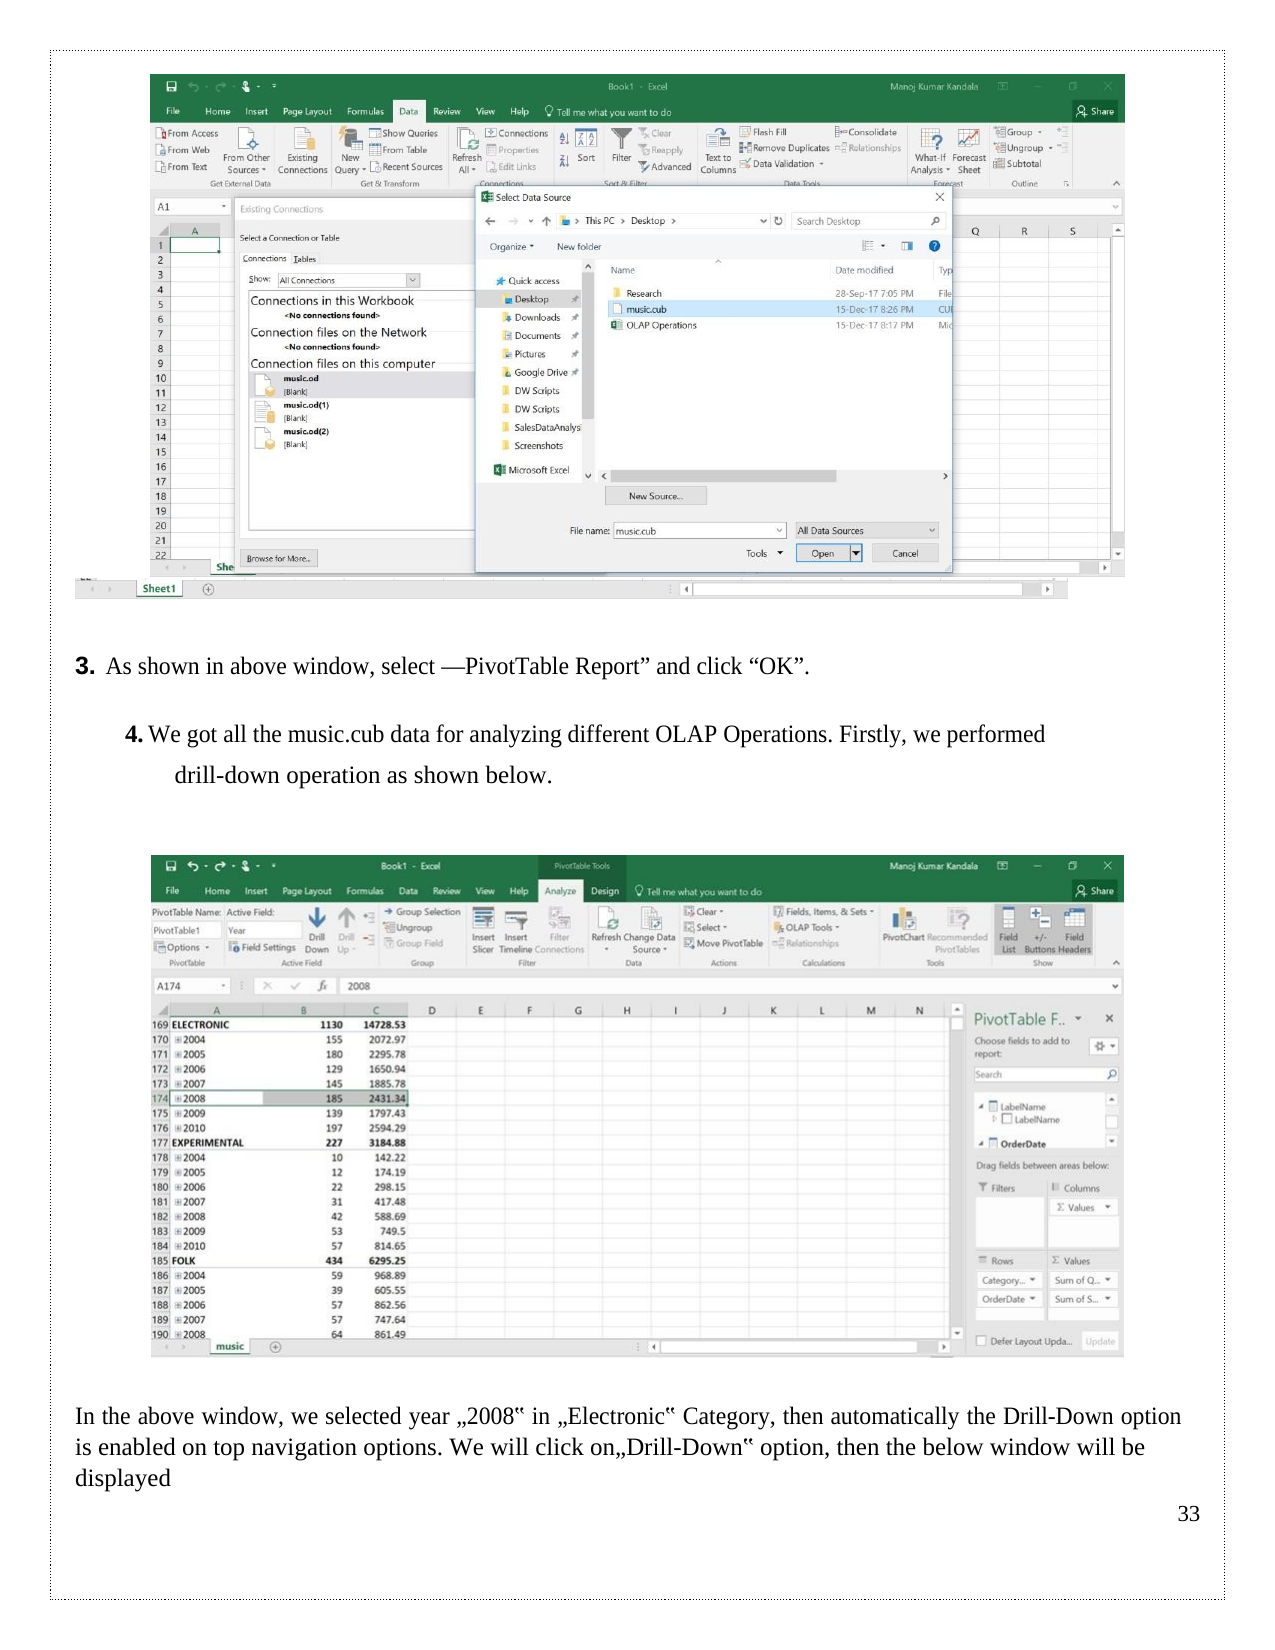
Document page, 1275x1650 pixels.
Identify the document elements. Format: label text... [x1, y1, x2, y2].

picture [150, 74, 1125, 577]
text In the above window, we selected year „2008‟ in „Electronic‟ Category, then automatically the Drill-Down option is enabled on top navigation options. We will click on„Drill-Down‟ option, then the below window will be displayed [75, 1401, 1186, 1492]
picture [151, 855, 1124, 1358]
list As shown in above window, select ―PivotTable Report” and click “OK”. [75, 651, 1210, 680]
list We got all the music.cub data for analyzing different OLAP Operations. Firstly, we performed drill-down operation as shown below. [125, 719, 1046, 789]
picture [75, 578, 1068, 599]
